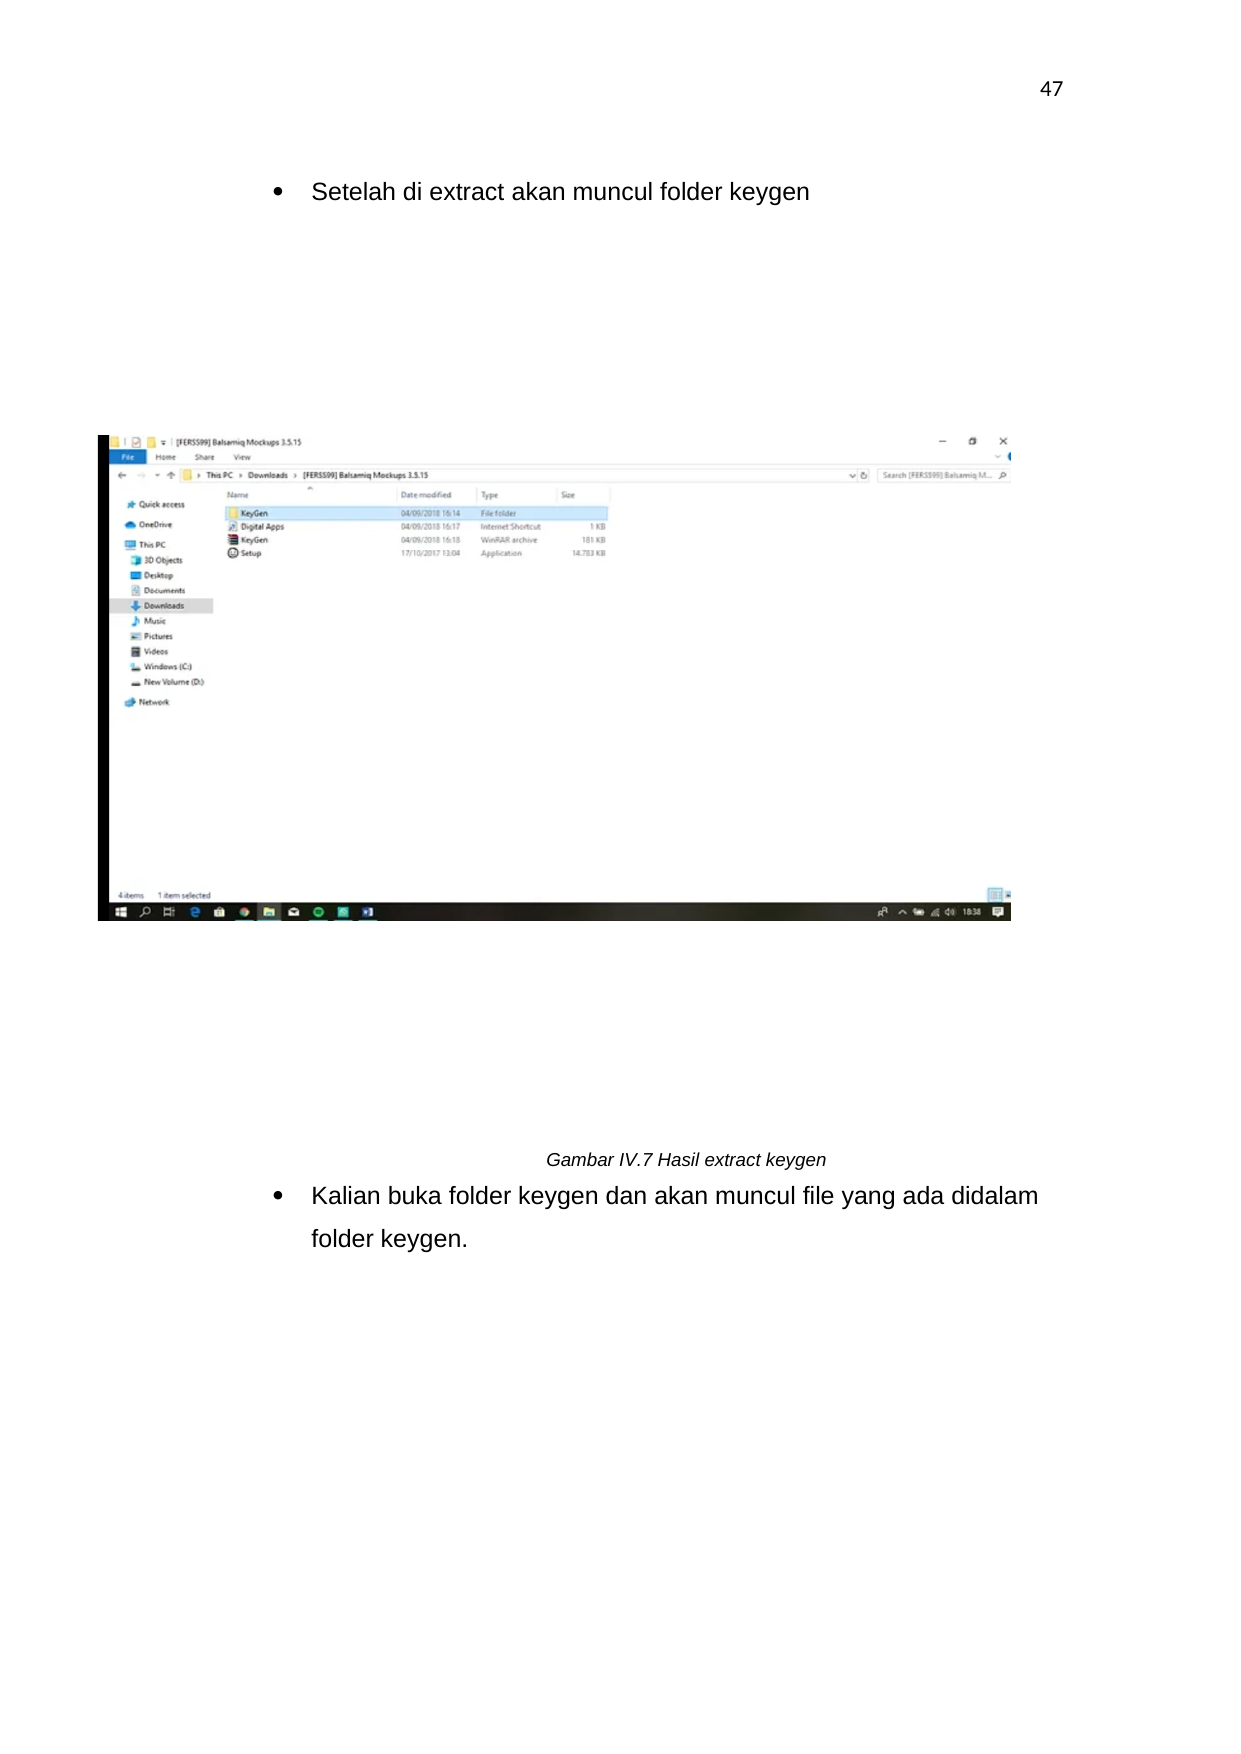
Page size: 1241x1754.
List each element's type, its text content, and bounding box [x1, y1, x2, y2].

list Kalian buka folder keygen dan akan muncul file yang ada didalam folder keygen. [274, 1181, 1063, 1253]
picture [97, 435, 1011, 921]
list Gambar IV.7 Hasil extract keygen [311, 1148, 1063, 1170]
